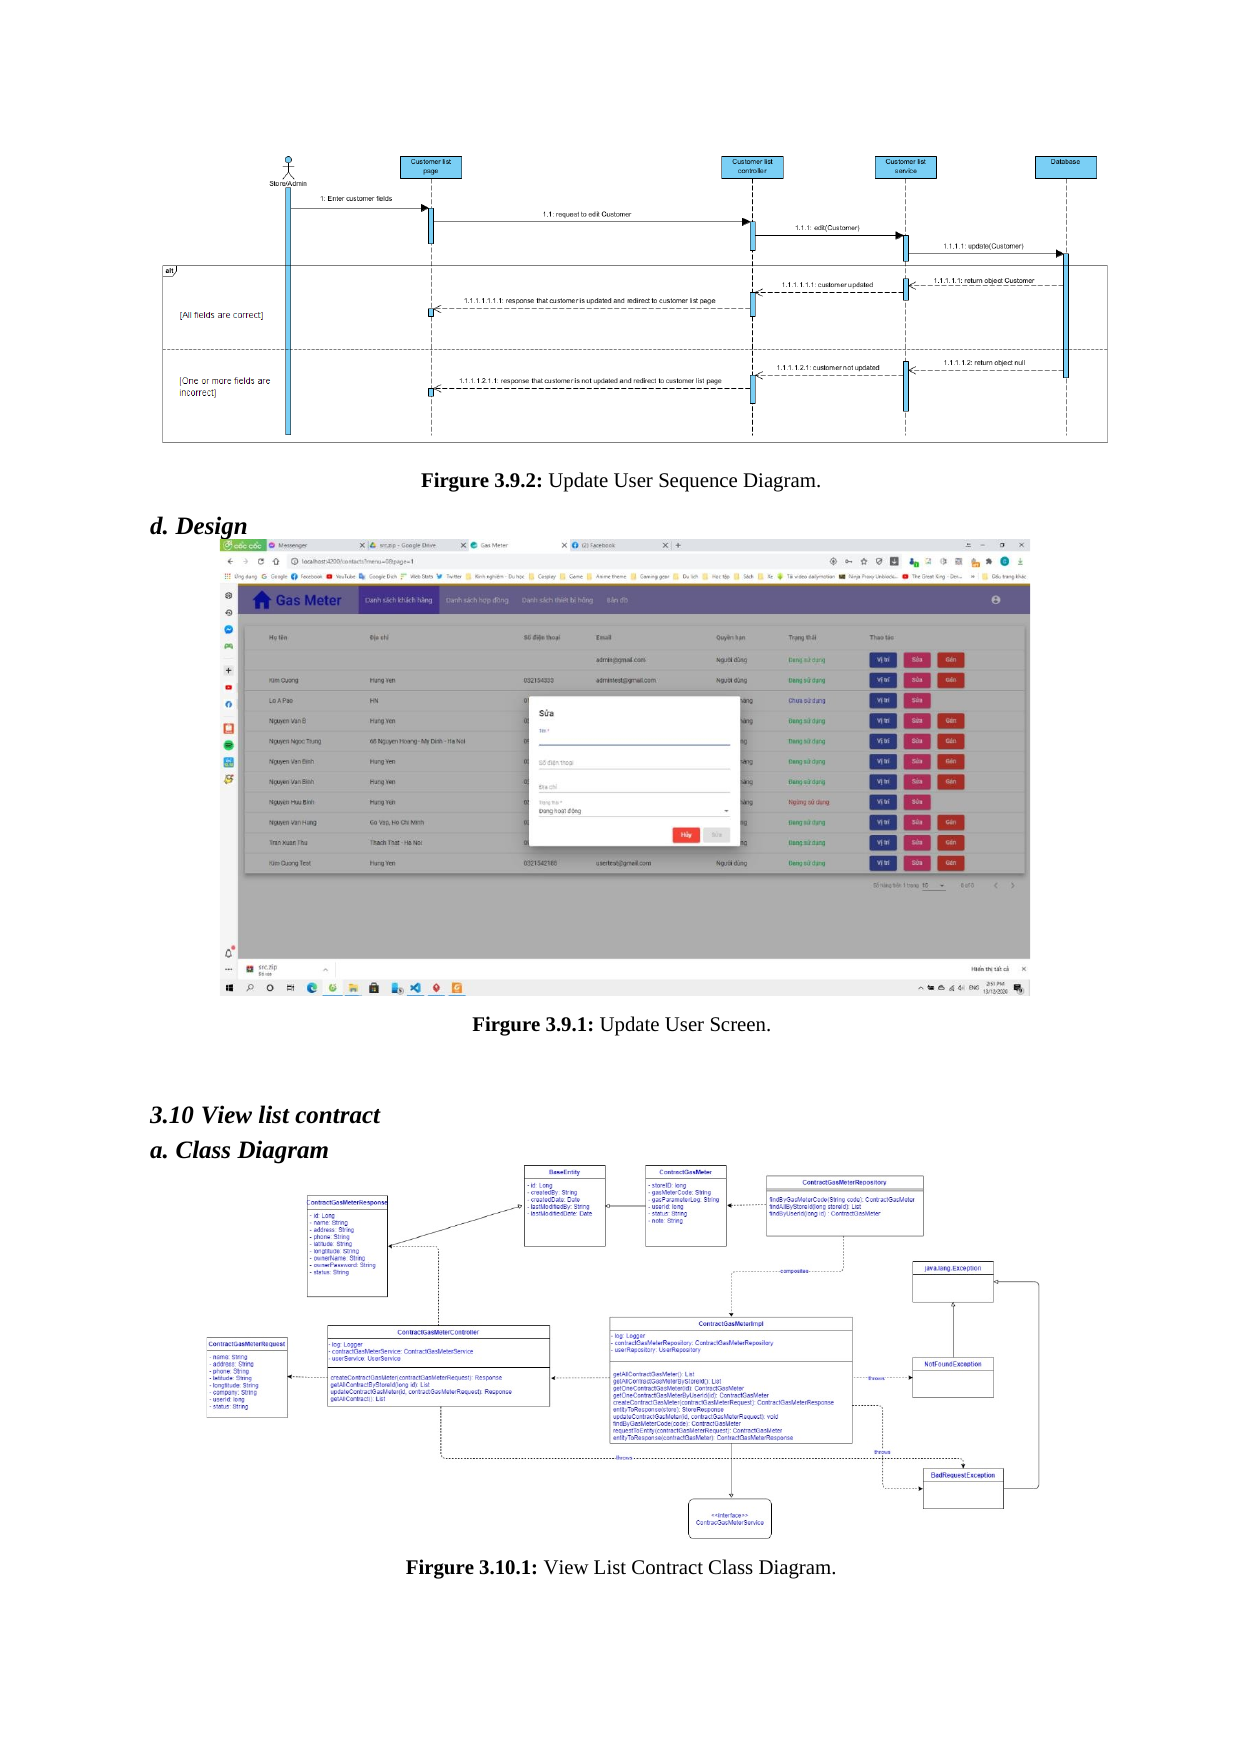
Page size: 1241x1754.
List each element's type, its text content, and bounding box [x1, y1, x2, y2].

text Firgure 3.9.2: Update User Sequence Diagram. [421, 468, 1215, 492]
picture [219, 539, 1031, 996]
subtitle Design [150, 511, 251, 540]
subtitle View list contract [150, 1100, 1215, 1128]
picture [206, 1165, 1040, 1539]
text Firgure 3.9.1: Update User Screen. [171, 1011, 1072, 1036]
picture [162, 156, 1108, 443]
text Firgure 3.10.1: View List Contract Class Diagram. [406, 1555, 1215, 1579]
subtitle Class Diagram [150, 1135, 1215, 1163]
